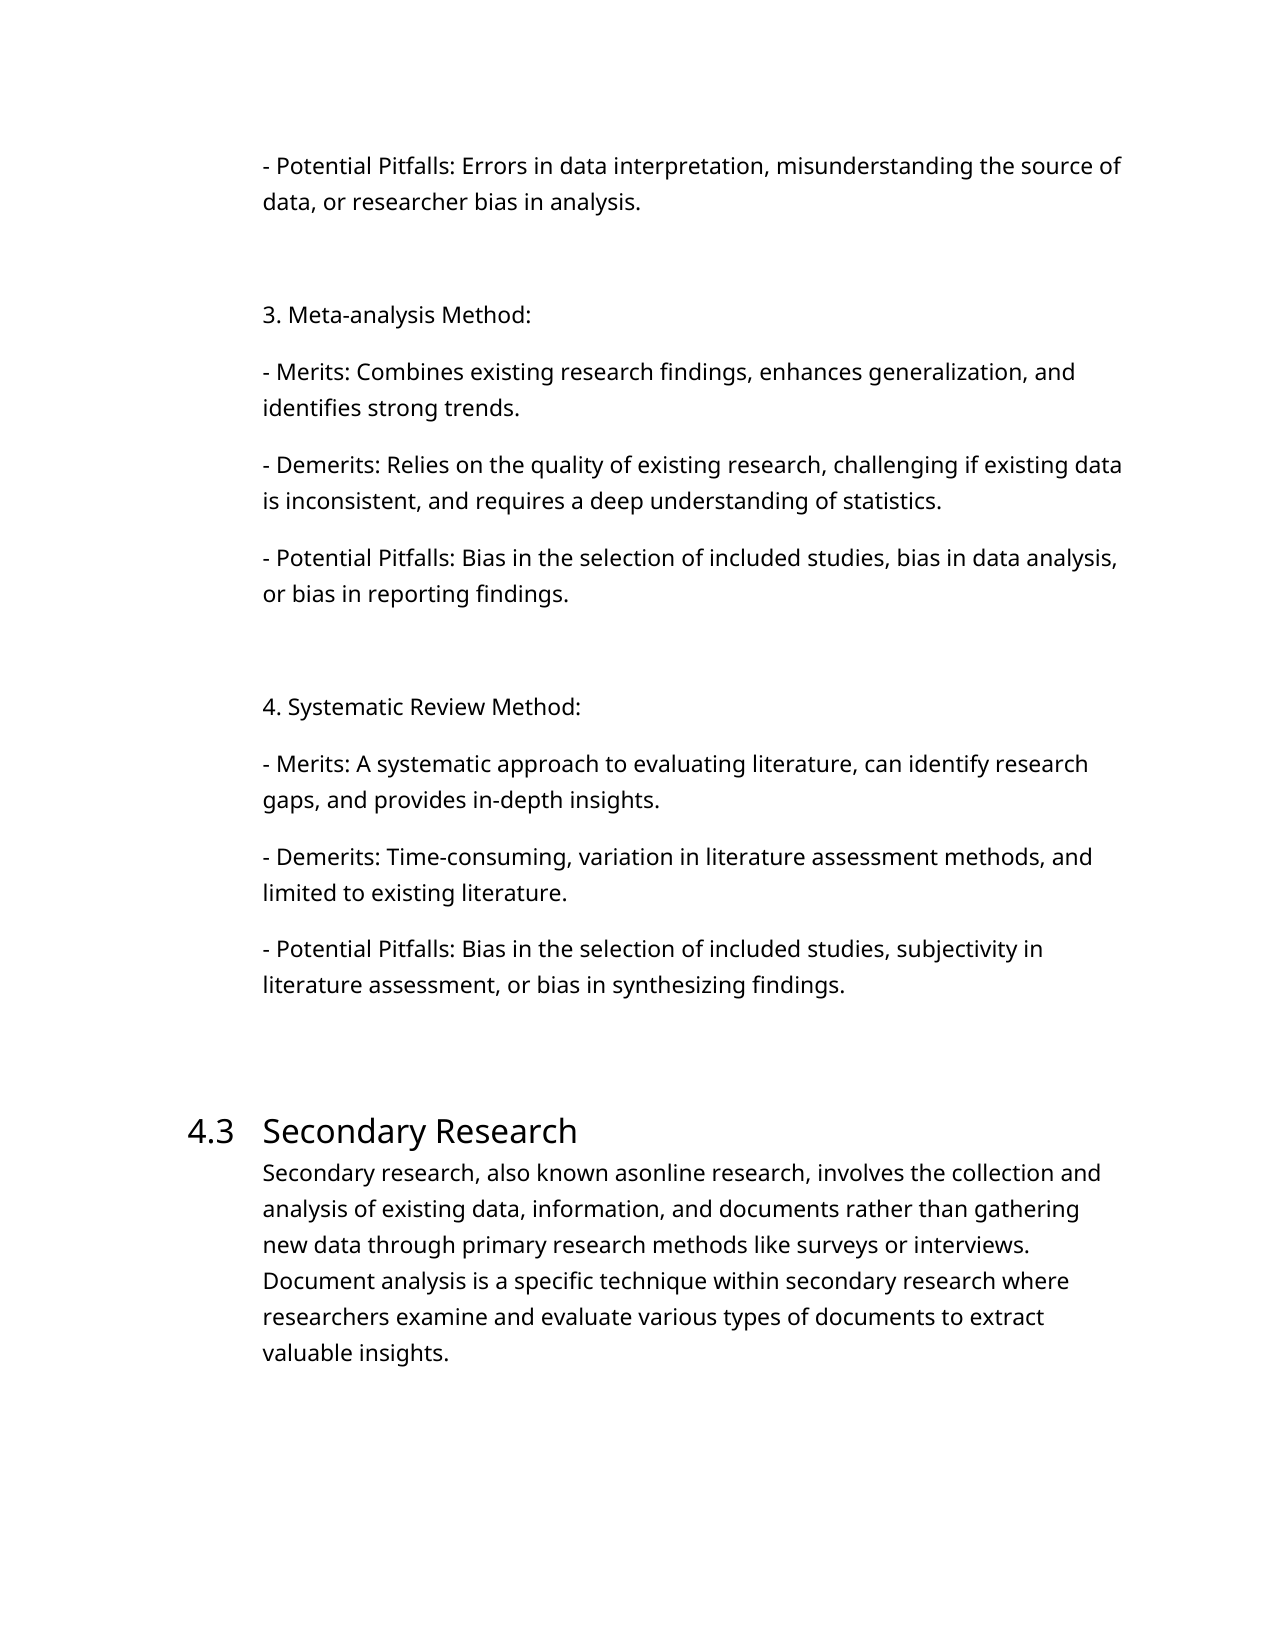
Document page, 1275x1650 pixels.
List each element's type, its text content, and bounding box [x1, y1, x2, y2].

text 4. Systematic Review Method: [150, 691, 1125, 722]
text 3. Meta-analysis Method: [150, 299, 1125, 331]
text - Merits: A systematic approach to evaluating literature, can identify research gaps, and provides in-depth insights. [262, 748, 1125, 815]
text Secondary research, also known asonline research, involves the collection and analysis of existing data, information, and documents rather than gathering new data through primary research methods like surveys or interviews. Document analysis is a specific technique within secondary research where researchers examine and evaluate various types of documents to extract valuable insights. [262, 1157, 1125, 1368]
text - Potential Pitfalls: Errors in data interpretation, misunderstanding the source of data, or researcher bias in analysis. [262, 150, 1125, 217]
text - Demerits: Relies on the quality of existing research, challenging if existing data is inconsistent, and requires a deep understanding of statistics. [262, 449, 1125, 516]
text - Potential Pitfalls: Bias in the selection of included studies, subjectivity in literature assessment, or bias in synthesizing findings. [262, 933, 1125, 1033]
text - Potential Pitfalls: Bias in the selection of included studies, bias in data analysis, or bias in reporting findings. [262, 542, 1125, 609]
text - Demerits: Time-consuming, variation in literature assessment methods, and limited to existing literature. [262, 841, 1125, 908]
subtitle Secondary Research [187, 1108, 1125, 1153]
text - Merits: Combines existing research findings, enhances generalization, and identifies strong trends. [262, 356, 1125, 423]
